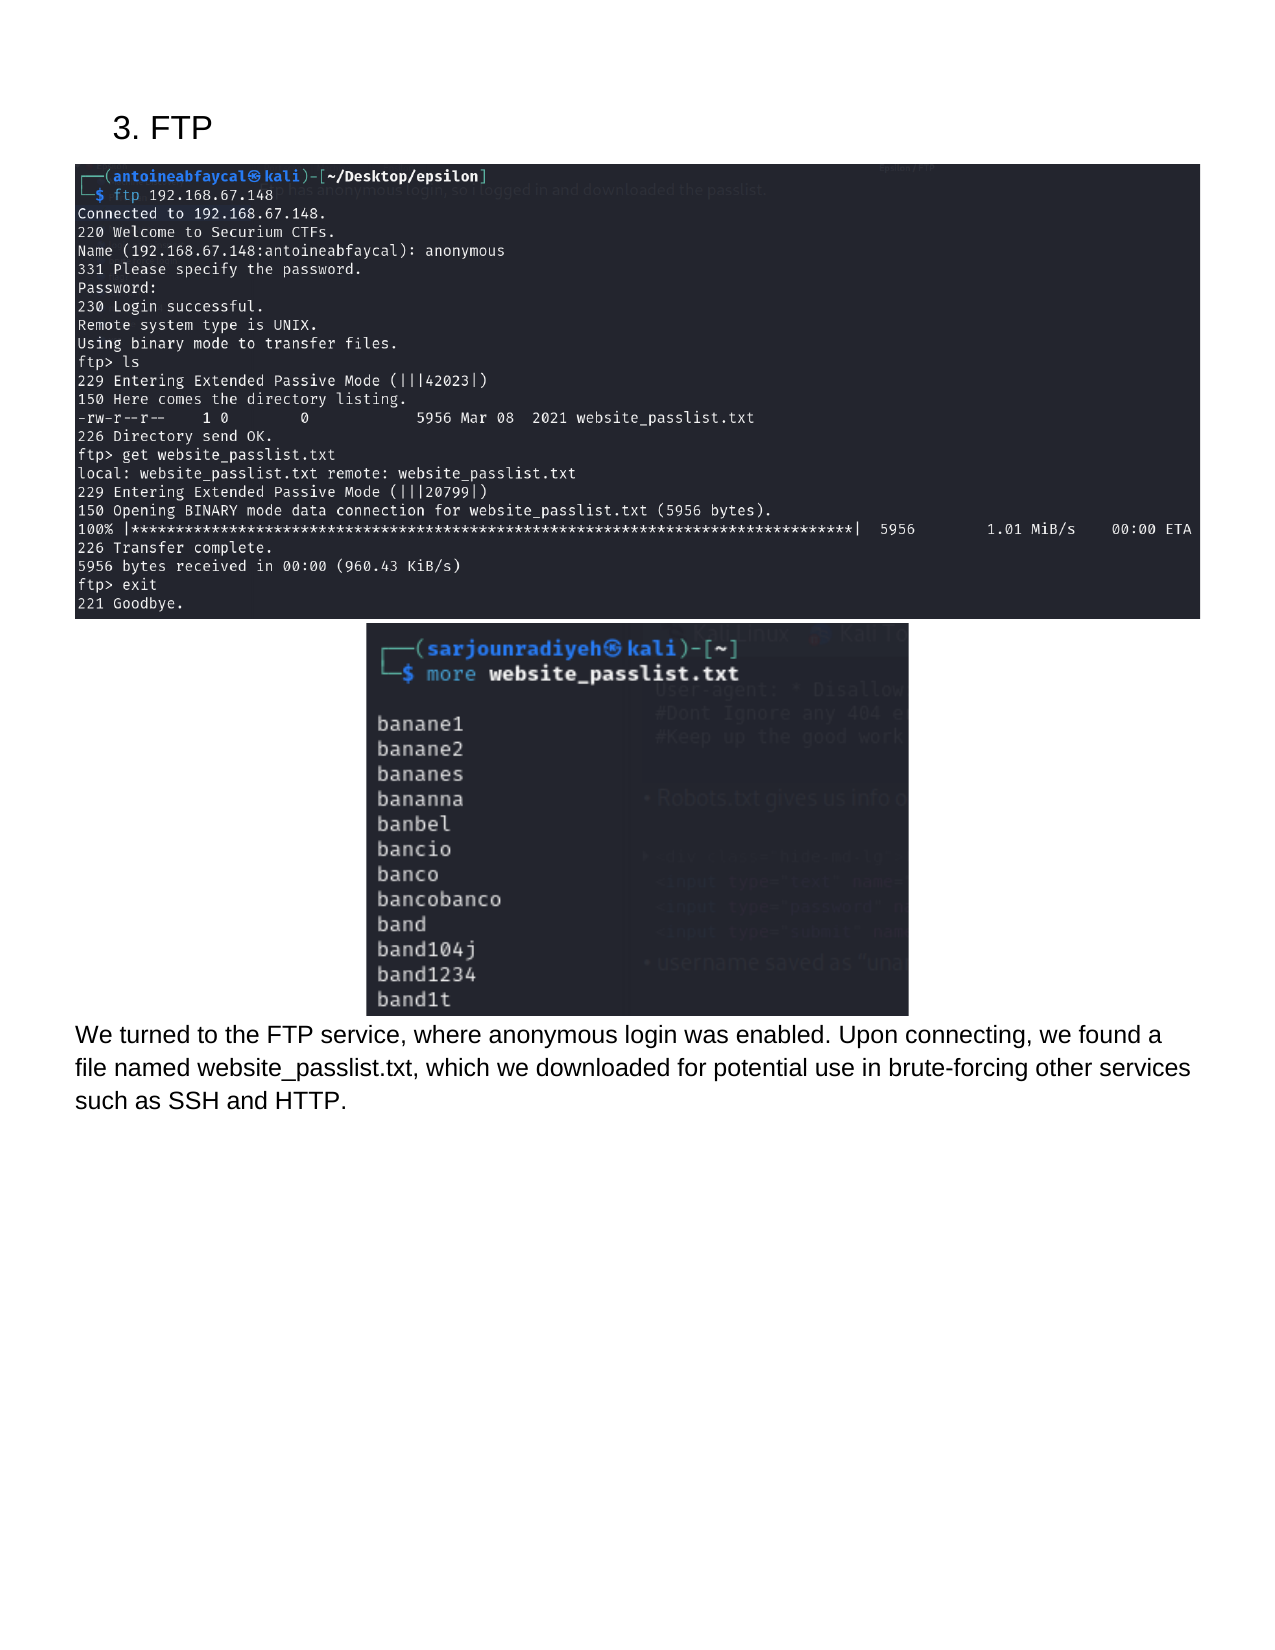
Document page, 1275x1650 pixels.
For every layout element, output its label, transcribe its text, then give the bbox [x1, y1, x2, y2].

picture [75, 164, 1200, 619]
text We turned to the FTP service, where anonymous login was enabled. Upon connecting, we found a file named website_passlist.txt, which we downloaded for potential use in brute-forcing other services such as SSH and HTTP. [75, 1019, 1200, 1114]
picture [366, 623, 909, 1016]
subtitle FTP [112, 108, 1200, 146]
